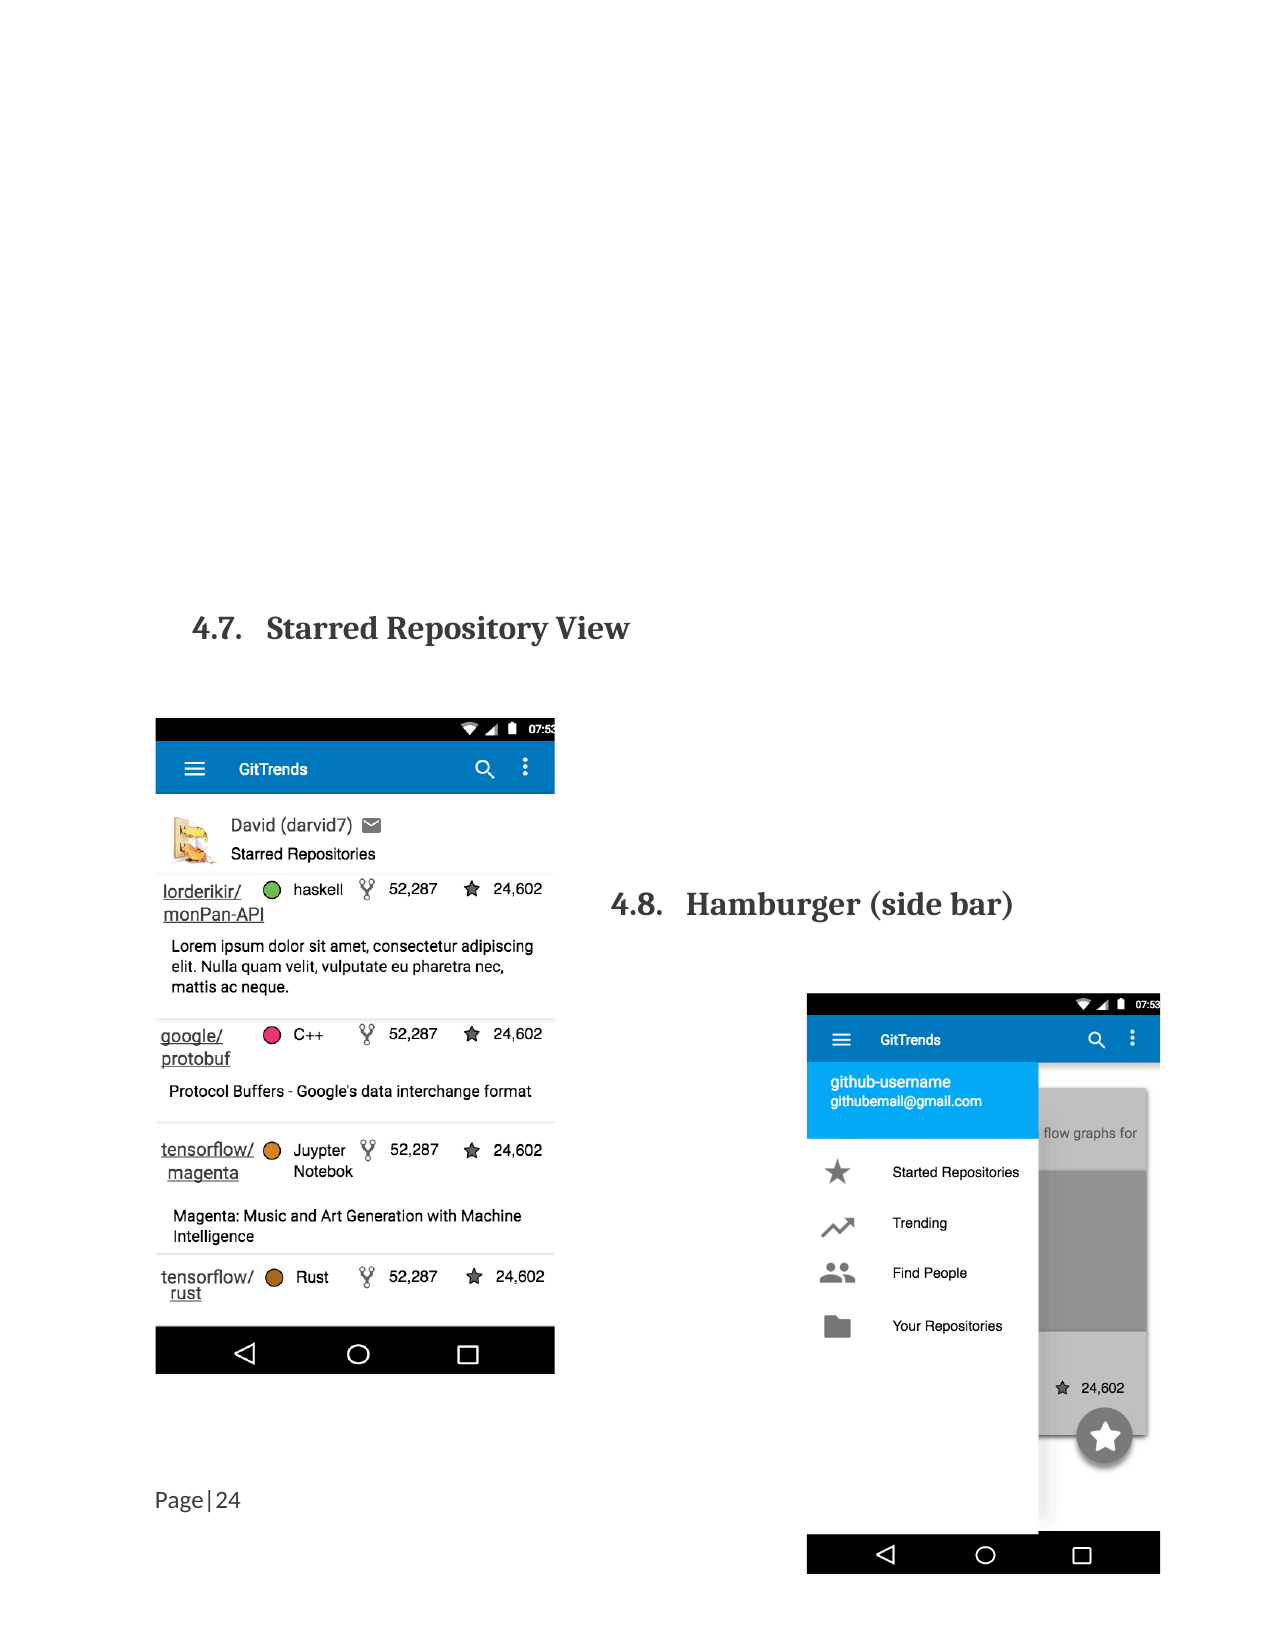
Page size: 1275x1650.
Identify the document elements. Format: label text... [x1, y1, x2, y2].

picture [805, 992, 1160, 1572]
picture [154, 718, 555, 1372]
subtitle Starred Repository View [192, 610, 1048, 648]
subtitle Hamburger (side bar) [555, 886, 1048, 924]
